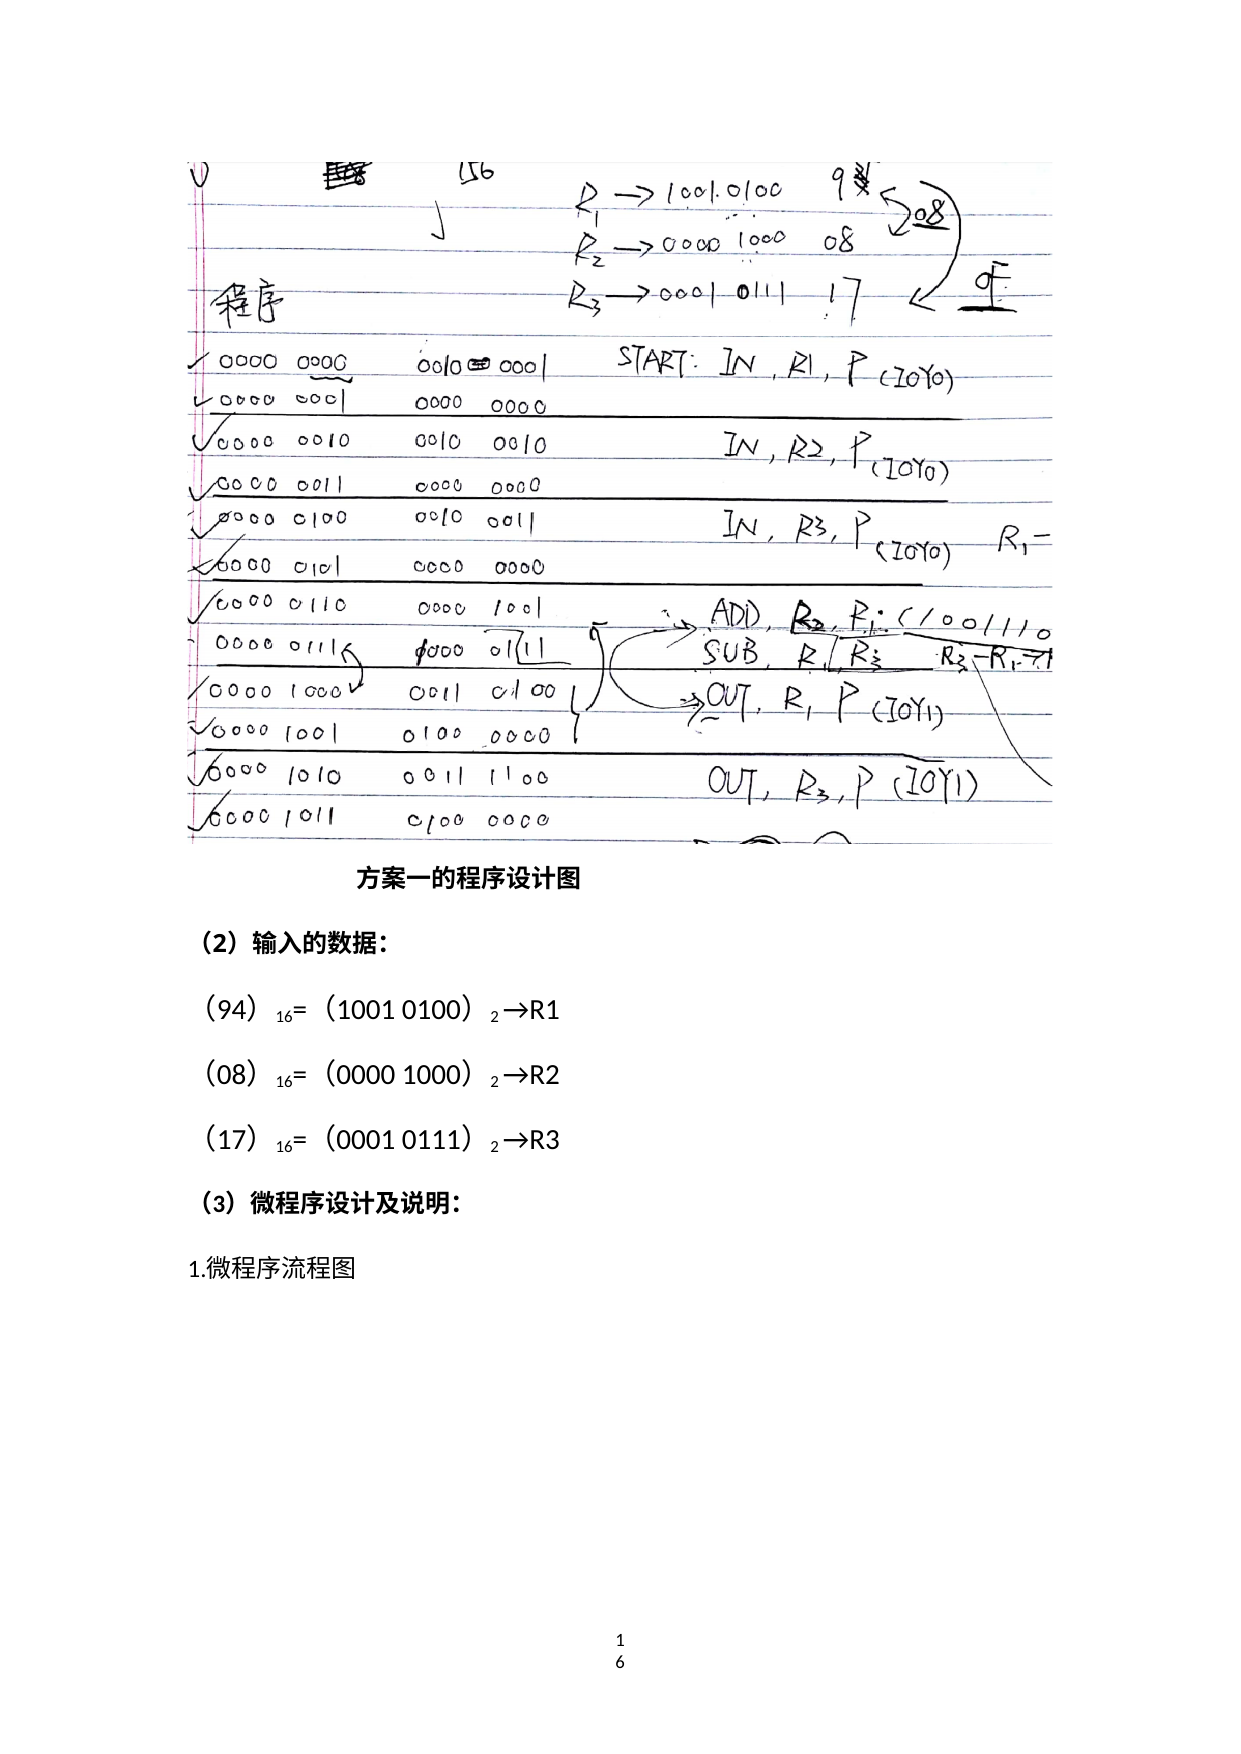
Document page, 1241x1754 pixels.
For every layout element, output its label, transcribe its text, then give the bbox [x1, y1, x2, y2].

picture [187, 162, 1053, 844]
text 1.微程序流程图 [187, 1234, 1053, 1299]
text （3）微程序设计及说明： [187, 1169, 1053, 1234]
text （94）16=（1001 0100）2 →R1 [187, 974, 1053, 1039]
text （2）输入的数据： [187, 909, 1053, 974]
text （17）16=（0001 0111）2 →R3 [187, 1104, 1053, 1169]
text （08）16=（0000 1000）2 →R2 [187, 1039, 1053, 1104]
text 方案一的程序设计图 [187, 844, 1053, 909]
